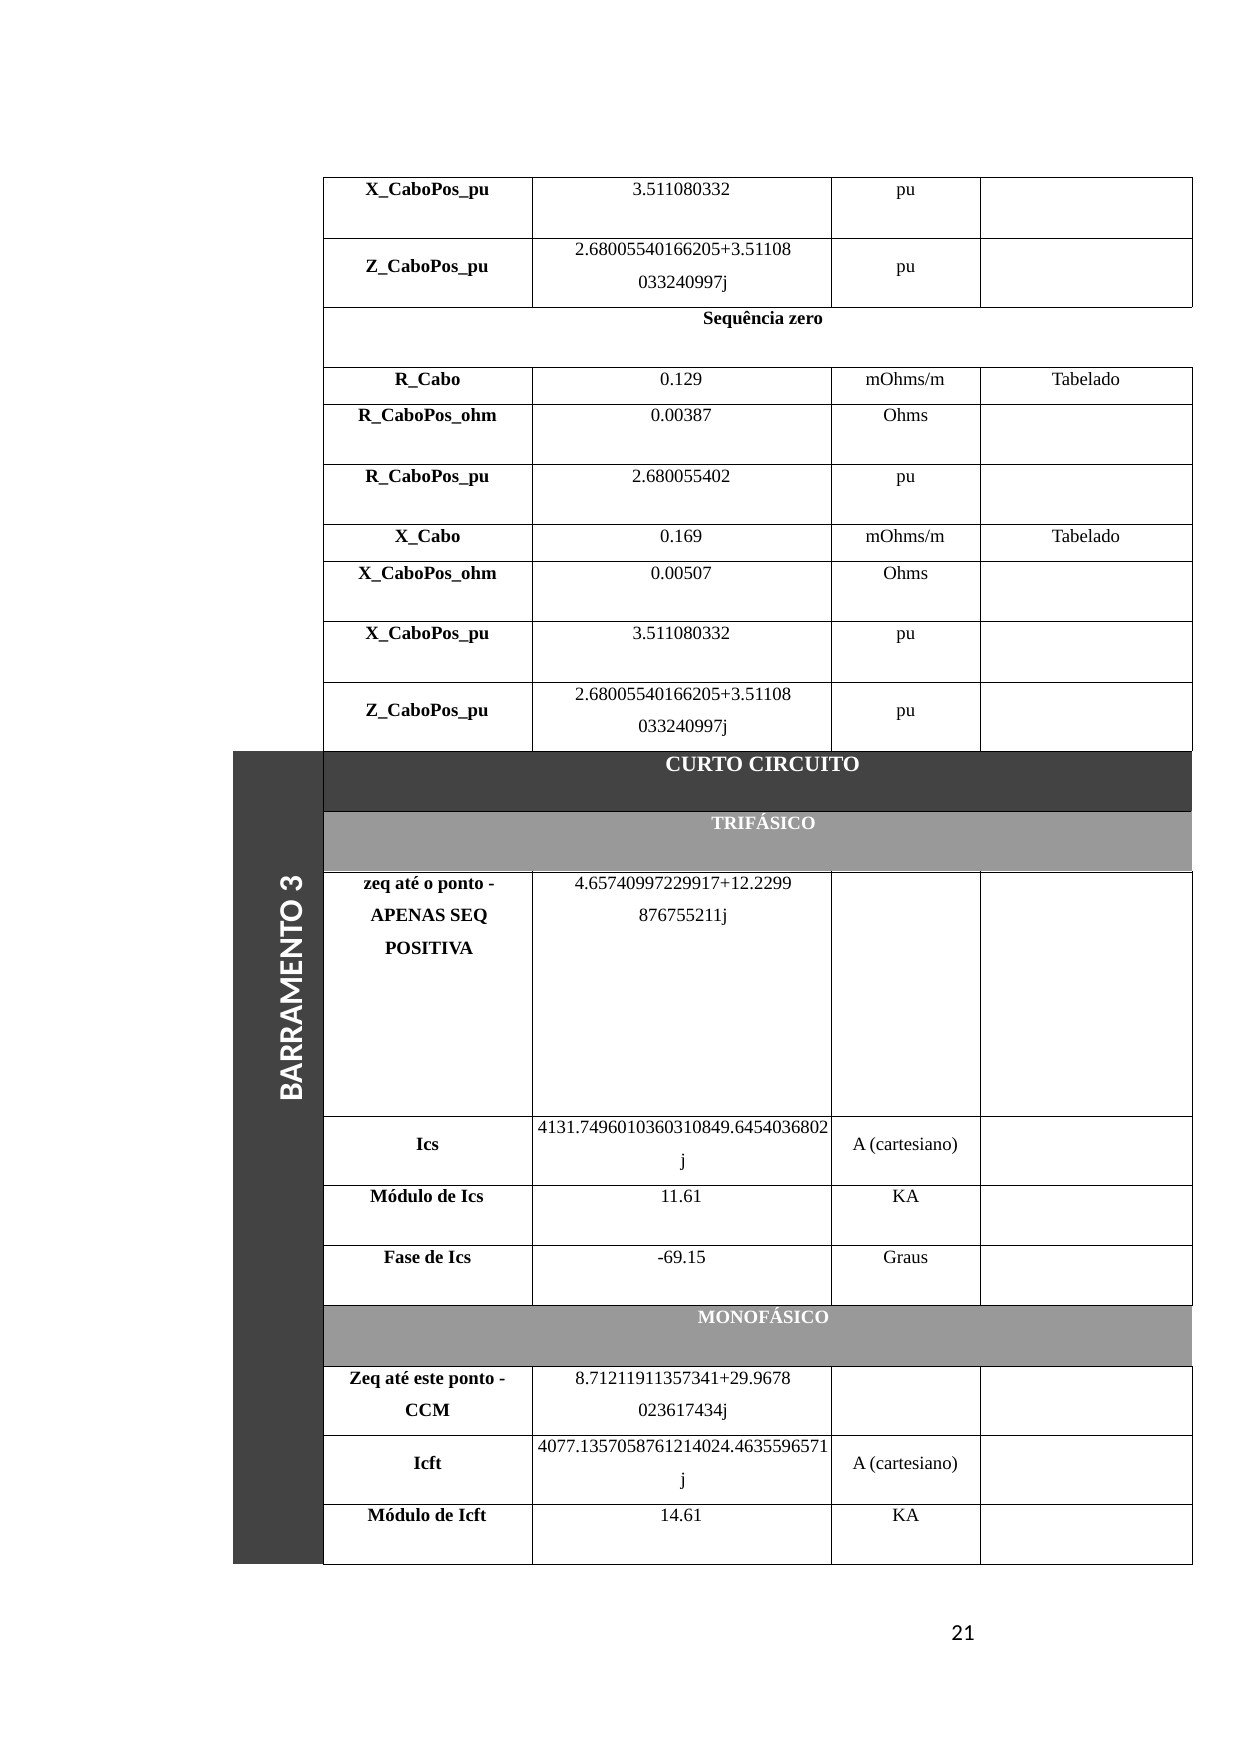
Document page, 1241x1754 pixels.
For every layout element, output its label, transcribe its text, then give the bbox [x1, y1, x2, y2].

table_cell [981, 239, 1192, 306]
table_cell Ics [324, 1117, 532, 1184]
table_cell Graus [832, 1246, 980, 1305]
table_cell [981, 752, 1192, 811]
table_cell [233, 1435, 323, 1564]
table_cell [981, 1246, 1192, 1305]
table_cell Z_CaboPos_pu [324, 239, 532, 306]
table_cell Fase de Ics [324, 1246, 532, 1305]
table_cell TRIFÁSICO [532, 812, 981, 871]
table_cell [981, 562, 1192, 621]
table_cell KA [832, 1505, 980, 1564]
table_cell [832, 1367, 980, 1435]
table_cell mOhms/m [832, 525, 980, 561]
table_cell [981, 405, 1192, 464]
table_cell [981, 178, 1192, 238]
table_cell [981, 308, 1192, 367]
table_cell [832, 873, 980, 1116]
table_cell X_CaboPos_pu [324, 622, 532, 682]
table_cell [233, 1366, 323, 1435]
table_cell 2.68005540166205+3.51108 033240997j [533, 239, 831, 306]
table_cell [233, 1116, 323, 1305]
table_cell [981, 811, 1192, 871]
table_cell Icft [324, 1436, 532, 1503]
table_cell [233, 751, 323, 811]
table_cell pu [832, 239, 980, 306]
table_cell 0.129 [533, 368, 831, 403]
table_cell [324, 308, 532, 367]
table_cell [233, 871, 323, 1116]
table_cell [324, 1306, 532, 1366]
table_cell R_CaboPos_ohm [324, 405, 532, 464]
table_cell 4.65740997229917+12.2299 876755211j [533, 873, 831, 1116]
table_cell [324, 812, 532, 871]
table_cell [981, 873, 1192, 1116]
table_cell 8.71211911357341+29.9678 023617434j [533, 1367, 831, 1435]
table_cell -69.15 [533, 1246, 831, 1305]
table_cell Módulo de Icft [324, 1505, 532, 1564]
table_cell mOhms/m [832, 368, 980, 403]
table_cell zeq até o ponto - APENAS SEQ POSITIVA [324, 873, 532, 1116]
table_cell [981, 1367, 1192, 1435]
table_cell 4131.7496010360310849.6454036802j [533, 1117, 831, 1184]
table_cell 4077.1357058761214024.4635596571j [533, 1436, 831, 1503]
table_cell [324, 752, 532, 811]
table_cell 0.00507 [533, 562, 831, 621]
table_cell 3.511080332 [533, 178, 831, 238]
table_cell [233, 1305, 323, 1366]
table_cell [981, 683, 1192, 751]
table_cell X_CaboPos_ohm [324, 562, 532, 621]
table_cell KA [832, 1186, 980, 1245]
table_cell MONOFÁSICO [532, 1306, 981, 1366]
table_cell 2.68005540166205+3.51108 033240997j [533, 683, 831, 751]
table_cell 11.61 [533, 1186, 831, 1245]
table_cell [981, 1306, 1192, 1366]
table_cell [233, 811, 323, 871]
table_cell A (cartesiano) [832, 1117, 980, 1184]
table_cell Ohms [832, 562, 980, 621]
table_cell 14.61 [533, 1505, 831, 1564]
table_cell [981, 1117, 1192, 1184]
table_cell X_Cabo [324, 525, 532, 561]
table_cell Z_CaboPos_pu [324, 683, 532, 751]
table_cell Módulo de Ics [324, 1186, 532, 1245]
table_cell X_CaboPos_pu [324, 178, 532, 238]
table_cell [981, 1186, 1192, 1245]
table_cell 2.680055402 [533, 465, 831, 524]
table_cell [981, 1505, 1192, 1564]
table_cell R_CaboPos_pu [324, 465, 532, 524]
table_cell pu [832, 465, 980, 524]
table_cell Ohms [832, 405, 980, 464]
table_cell R_Cabo [324, 368, 532, 403]
table_cell [981, 622, 1192, 682]
table_cell CURTO CIRCUITO [532, 752, 981, 811]
table_cell pu [832, 178, 980, 238]
table_cell 3.511080332 [533, 622, 831, 682]
table_cell Zeq até este ponto - CCM [324, 1367, 532, 1435]
table_cell [981, 465, 1192, 524]
table_cell A (cartesiano) [832, 1436, 980, 1503]
table_cell 0.169 [533, 525, 831, 561]
table_cell pu [832, 622, 980, 682]
table_cell Tabelado [981, 368, 1192, 403]
table_cell pu [832, 683, 980, 751]
table_cell [981, 1436, 1192, 1503]
table_cell Sequência zero [532, 308, 981, 367]
table_cell Tabelado [981, 525, 1192, 561]
table_cell 0.00387 [533, 405, 831, 464]
